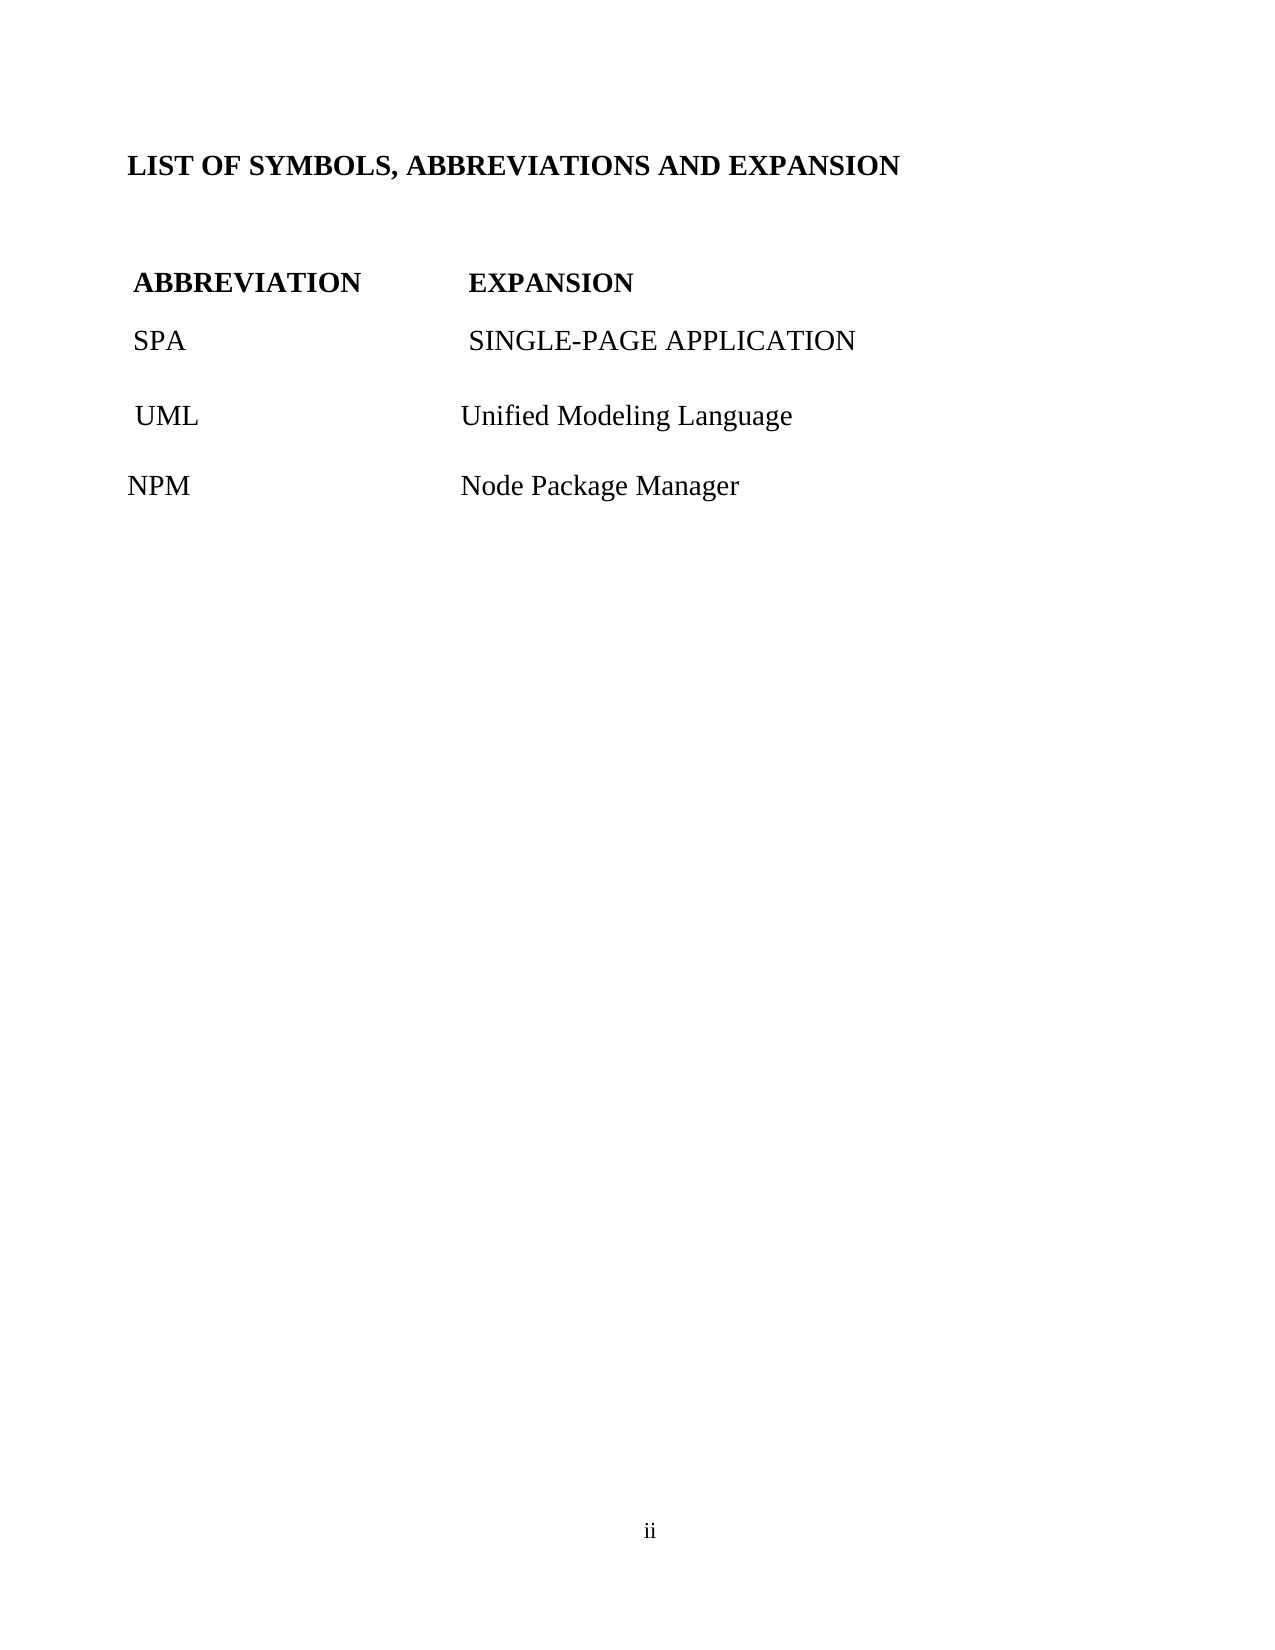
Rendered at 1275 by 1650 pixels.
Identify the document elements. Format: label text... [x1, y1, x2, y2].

text UML Unified Modeling Language [127, 398, 1211, 431]
text SPA SINGLE-PAGE APPLICATION [133, 323, 1214, 356]
text ABBREVIATION EXPANSION [133, 265, 1214, 298]
text NPM Node Package Manager [85, 468, 1214, 502]
text LIST OF SYMBOLS, ABBREVIATIONS AND EXPANSION [127, 148, 1214, 181]
